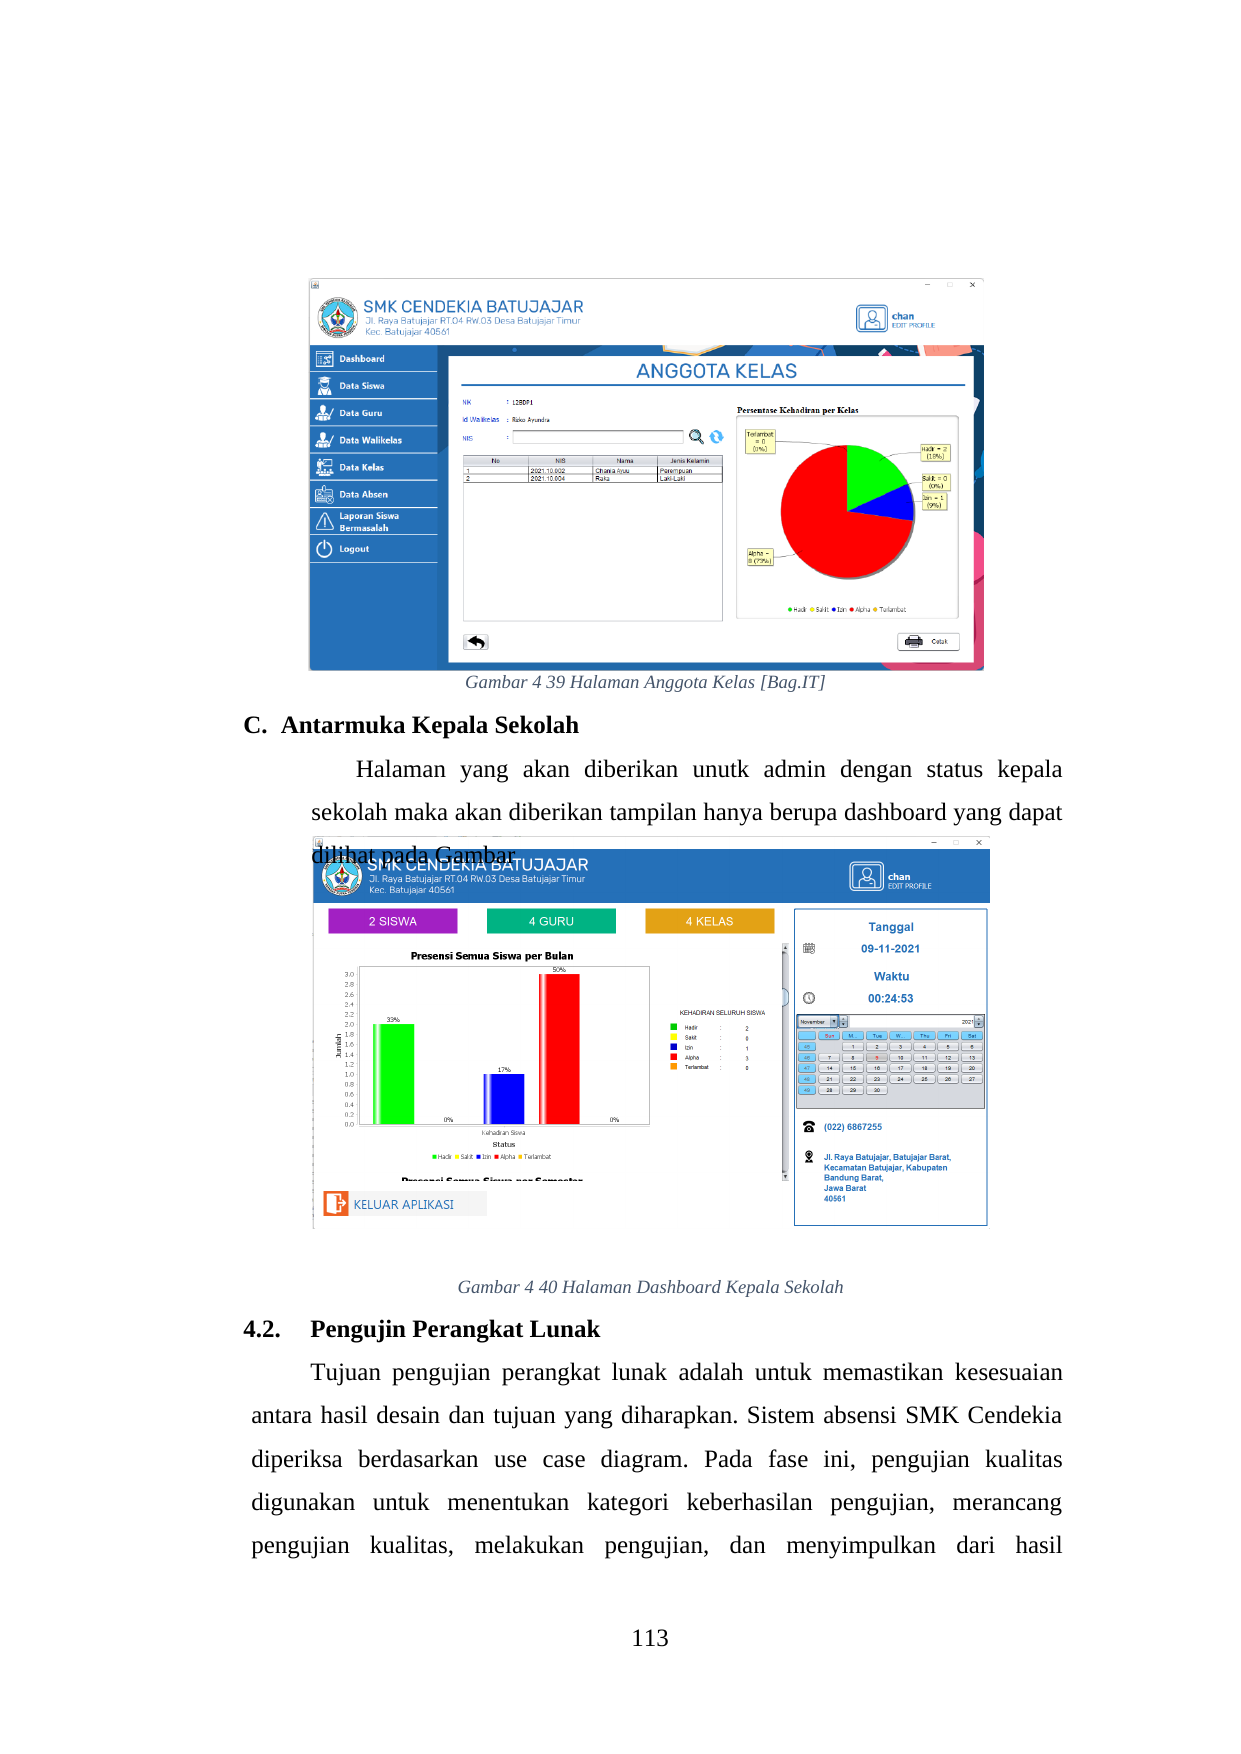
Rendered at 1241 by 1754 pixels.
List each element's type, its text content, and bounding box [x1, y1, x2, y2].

text Halaman yang akan diberikan unutk admin dengan status kepala sekolah maka akan diberikan tampilan hanya berupa dashboard yang dapat dilihat pada Gambar [311, 754, 1063, 869]
picture [308, 278, 984, 670]
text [251, 1516, 1063, 1559]
picture [312, 869, 990, 1229]
subtitle Pengujin Perangkat Lunak [243, 1314, 1063, 1343]
list Antarmuka Kepala Sekolah [243, 711, 1063, 739]
